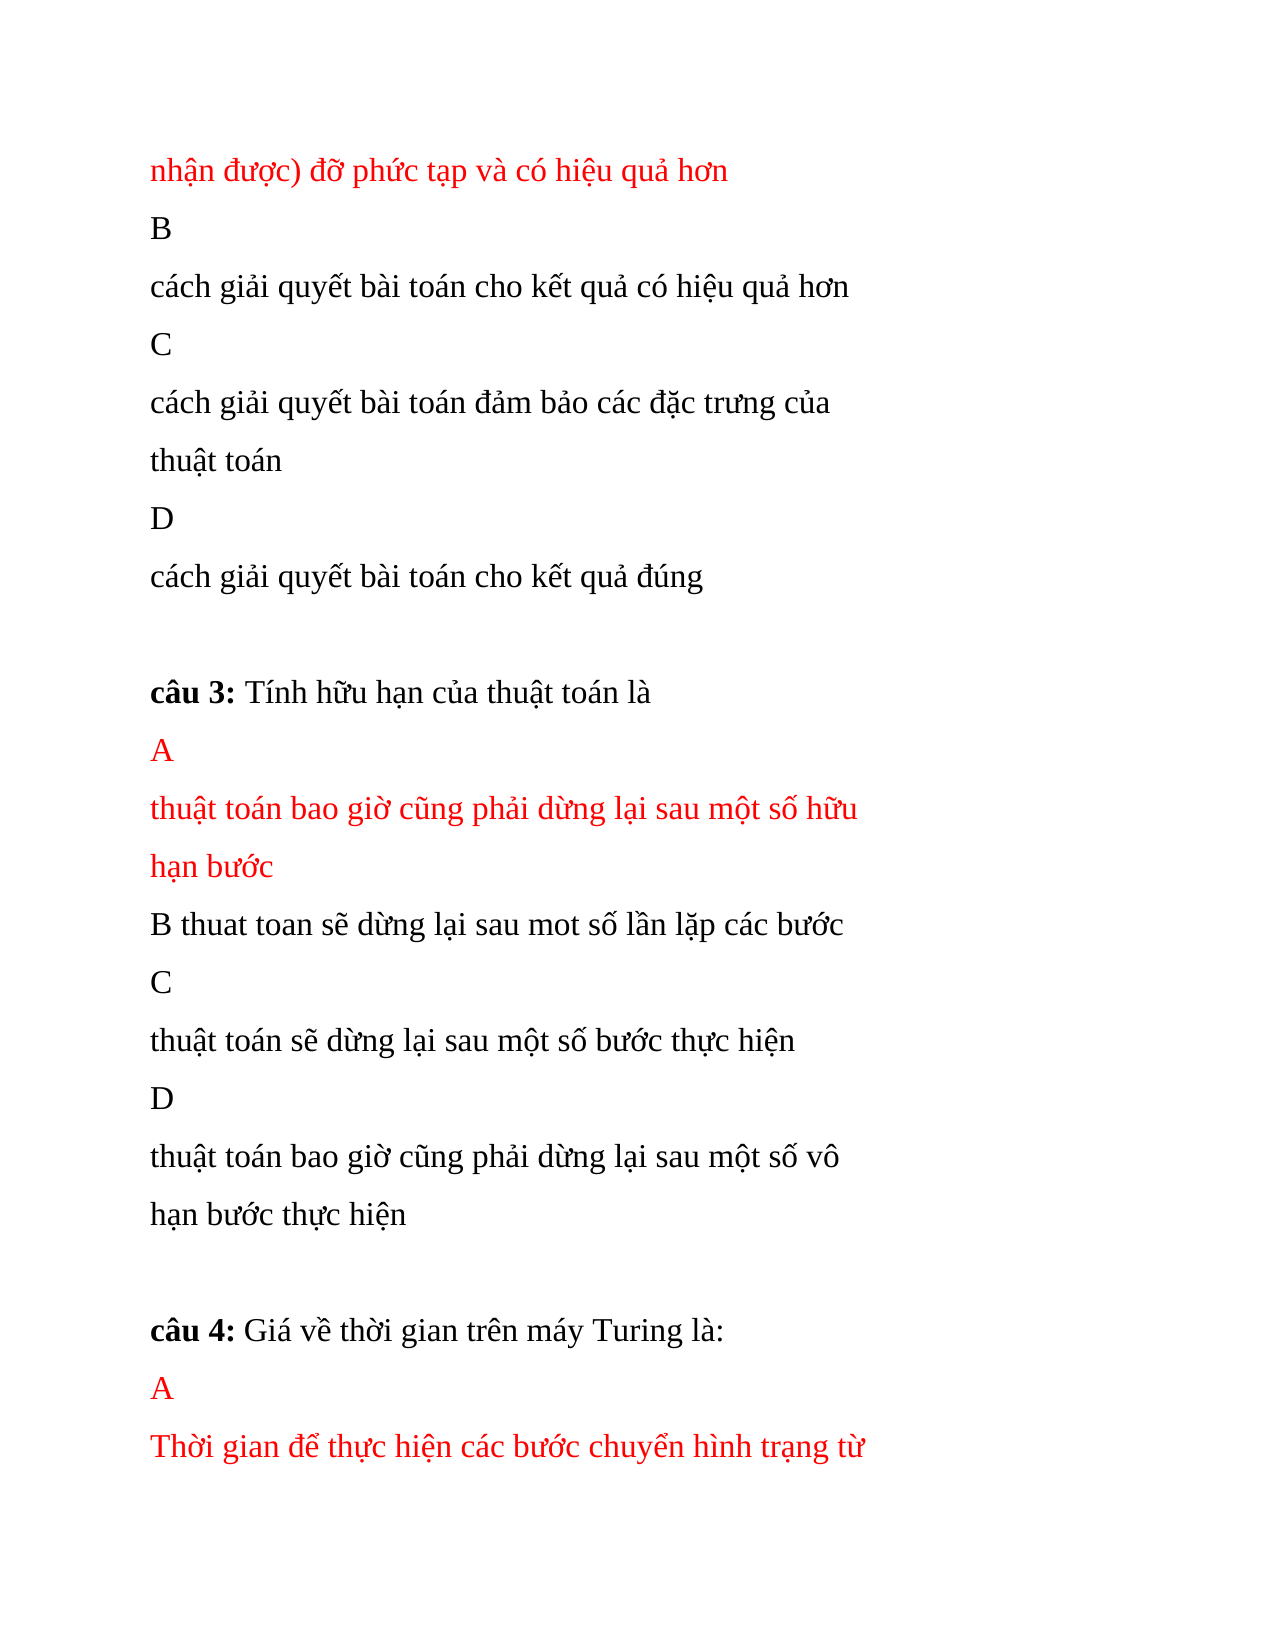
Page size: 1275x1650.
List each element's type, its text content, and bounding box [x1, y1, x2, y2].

text nhận được) đỡ phức tạp và có hiệu quả hơn [150, 150, 1125, 188]
text A [150, 730, 1125, 768]
text D [150, 1078, 1125, 1117]
text cách giải quyết bài toán cho kết quả đúng [150, 556, 1125, 594]
text B thuat toan sẽ dừng lại sau mot số lần lặp các bước [150, 904, 1125, 943]
text thuật toán bao giờ cũng phải dừng lại sau một số hữu [150, 788, 1125, 827]
text hạn bước [150, 846, 1125, 884]
text câu 3: Tính hữu hạn của thuật toán là [150, 672, 1125, 711]
text thuật toán [150, 440, 1125, 478]
text thuật toán bao giờ cũng phải dừng lại sau một số vô [150, 1136, 1125, 1175]
text câu 4: Giá về thời gian trên máy Turing là: [150, 1310, 1125, 1349]
text D [150, 498, 1125, 536]
text hạn bước thực hiện [150, 1194, 1125, 1233]
text cách giải quyết bài toán đảm bảo các đặc trưng của [150, 382, 1125, 420]
text Thời gian để thực hiện các bước chuyển hình trạng từ [150, 1426, 1125, 1465]
text A [150, 1368, 1125, 1407]
text thuật toán sẽ dừng lại sau một số bước thực hiện [150, 1020, 1125, 1059]
text B [150, 208, 1125, 246]
text C [150, 962, 1125, 1001]
text C [150, 324, 1125, 362]
text cách giải quyết bài toán cho kết quả có hiệu quả hơn [150, 266, 1125, 304]
